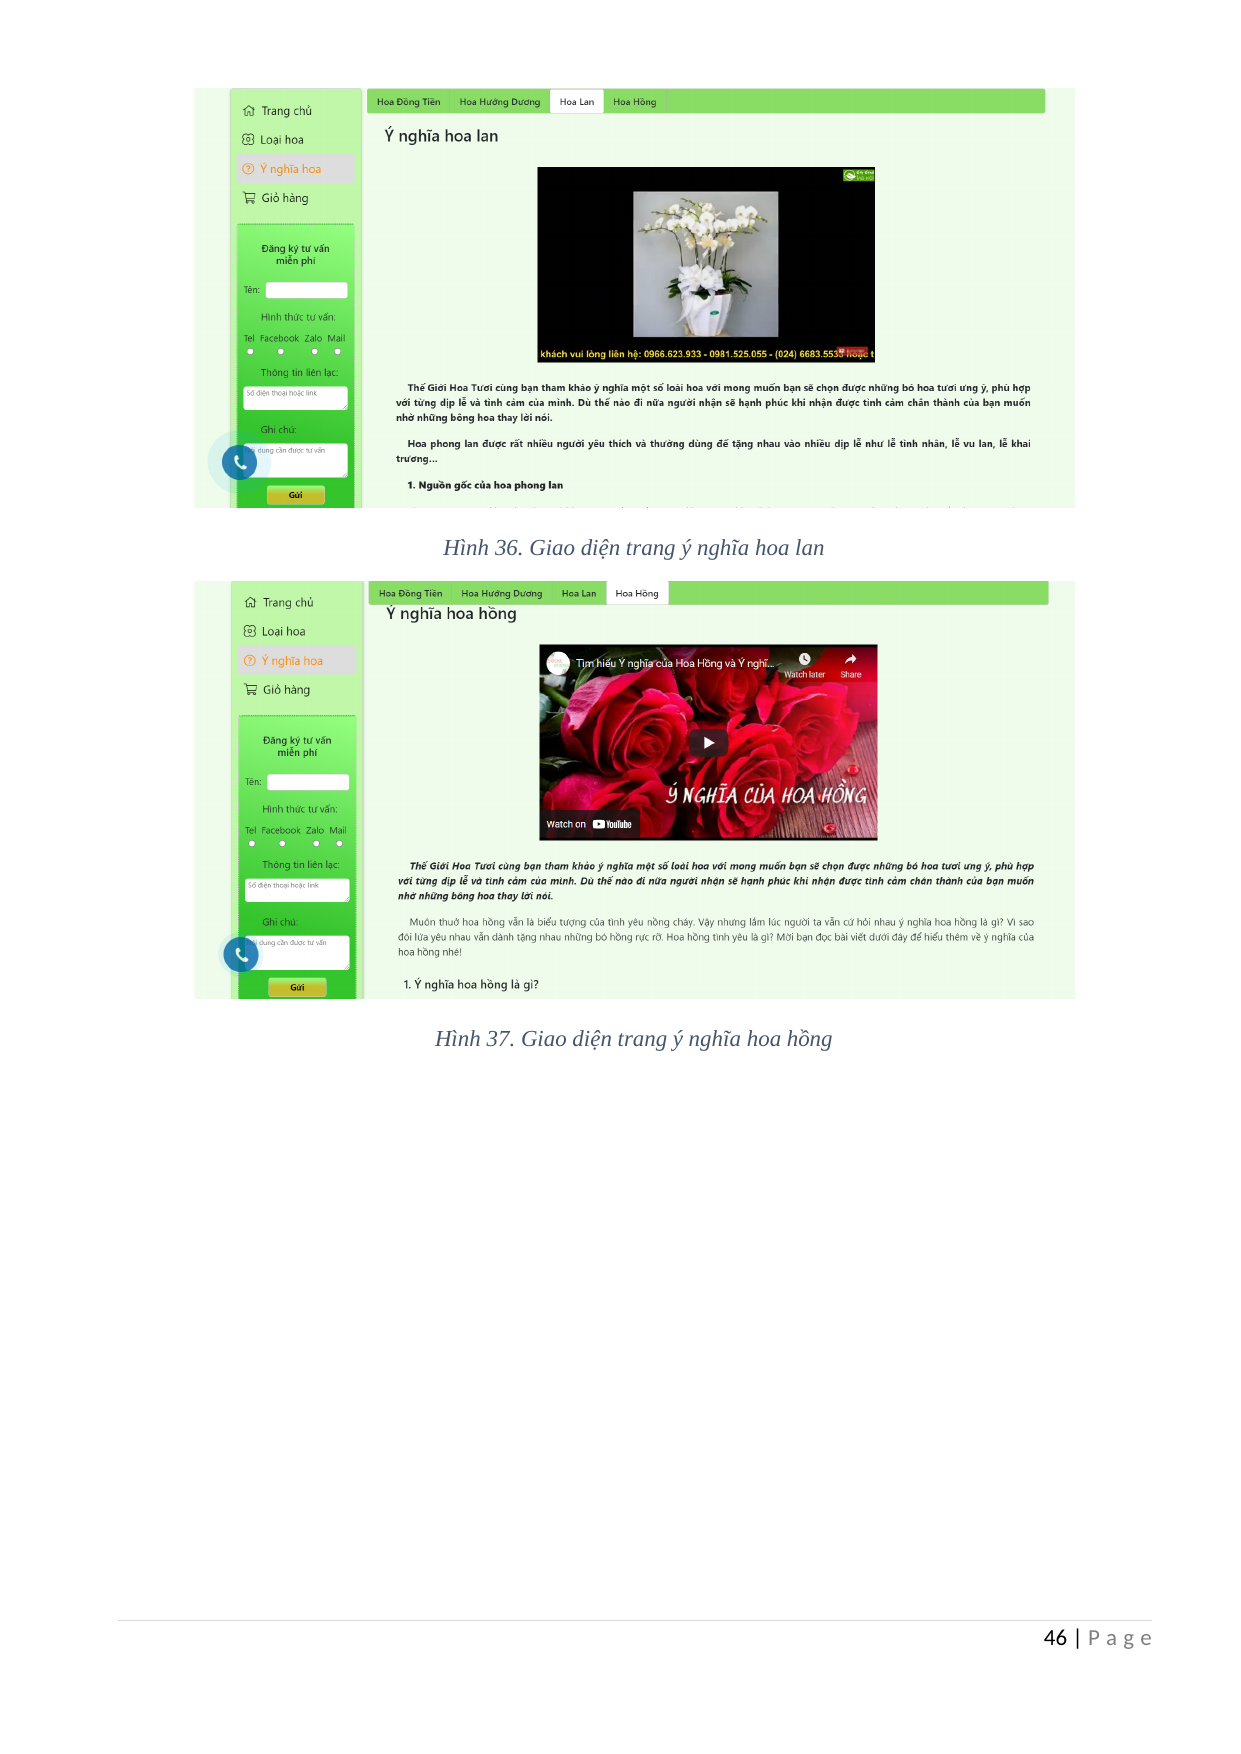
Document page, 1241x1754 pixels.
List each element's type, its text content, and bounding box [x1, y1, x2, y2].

picture [194, 88, 1076, 508]
picture [194, 581, 1076, 999]
text Hình 36. Giao diện trang ý nghĩa hoa lan [118, 534, 1152, 560]
text Hình 37. Giao diện trang ý nghĩa hoa hồng [118, 1025, 1152, 1052]
